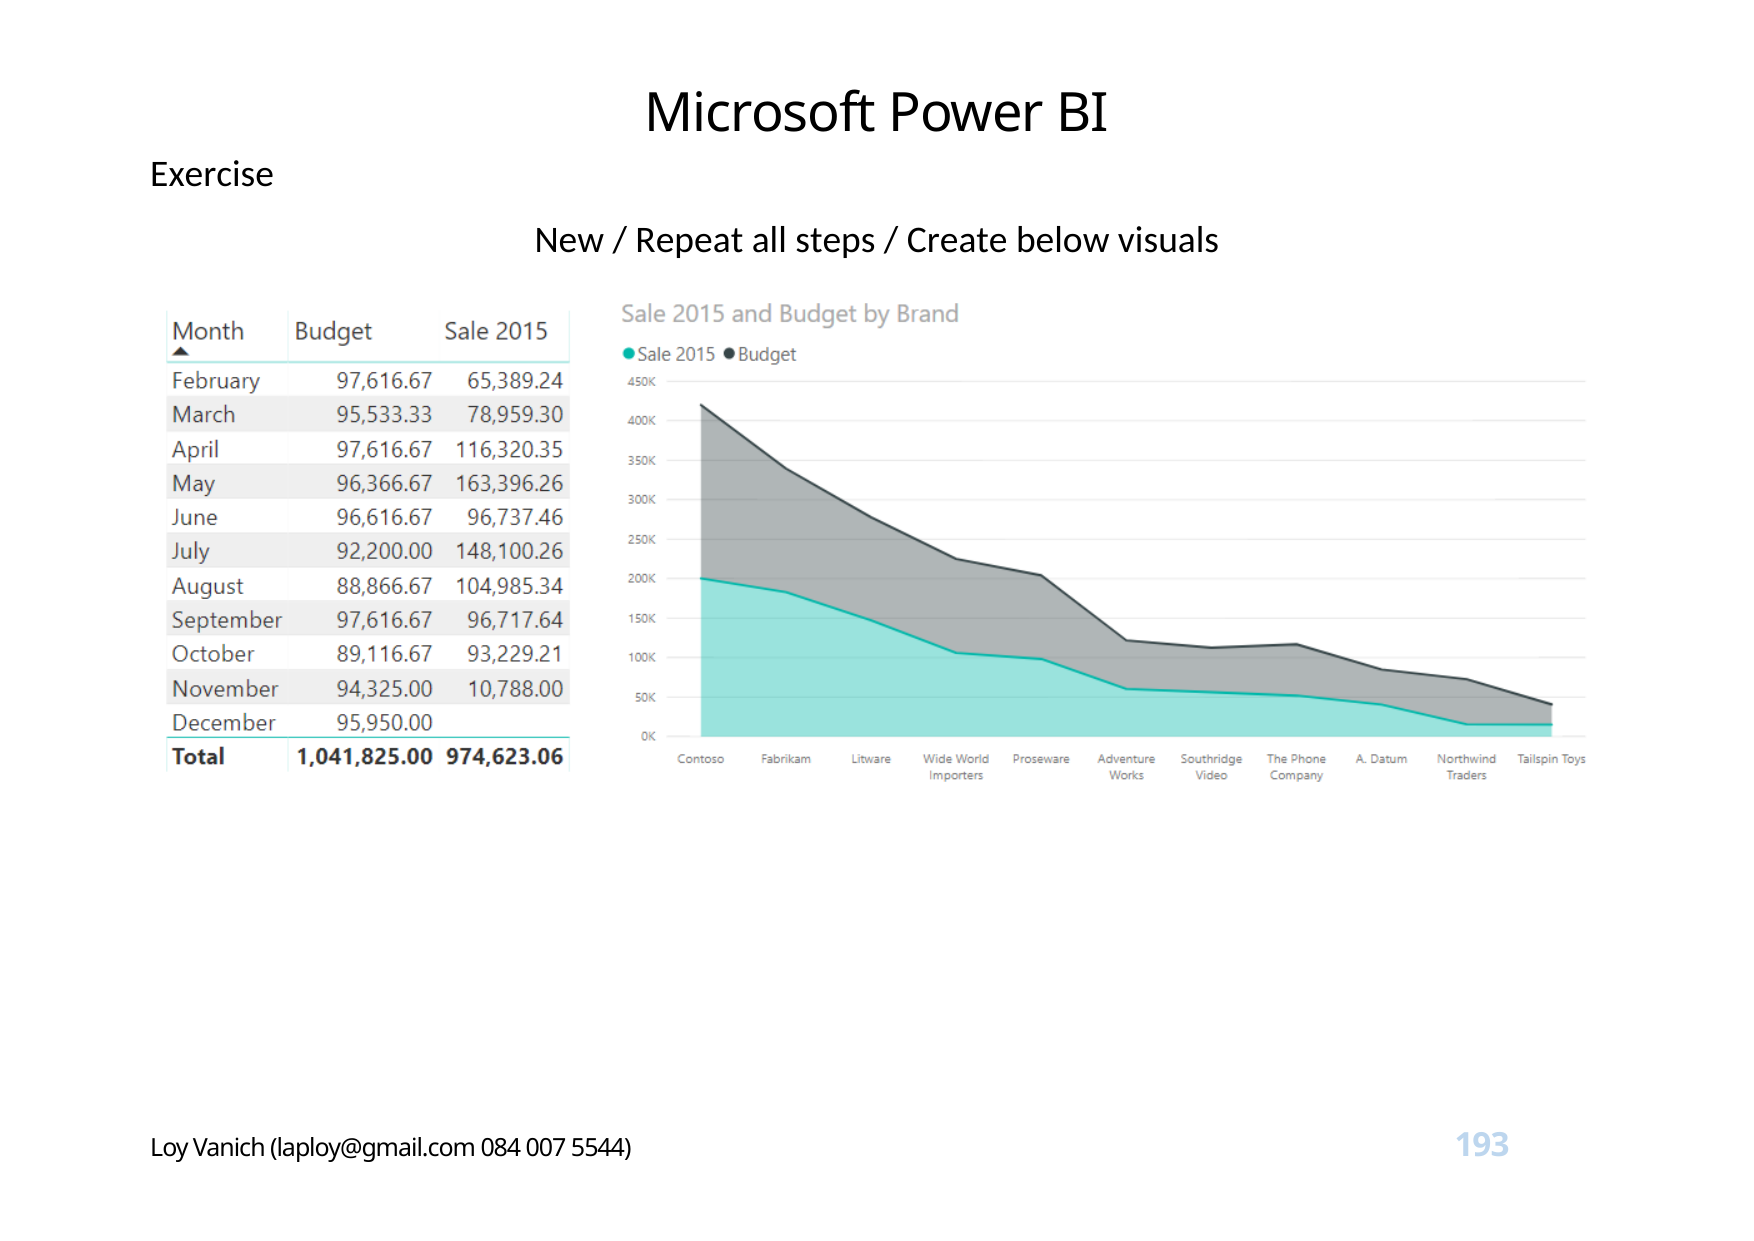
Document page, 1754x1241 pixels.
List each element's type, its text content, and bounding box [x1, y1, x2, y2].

picture [150, 282, 1604, 807]
text Exercise [150, 150, 1604, 196]
text New / Repeat all steps / Create below visuals [150, 216, 1604, 262]
